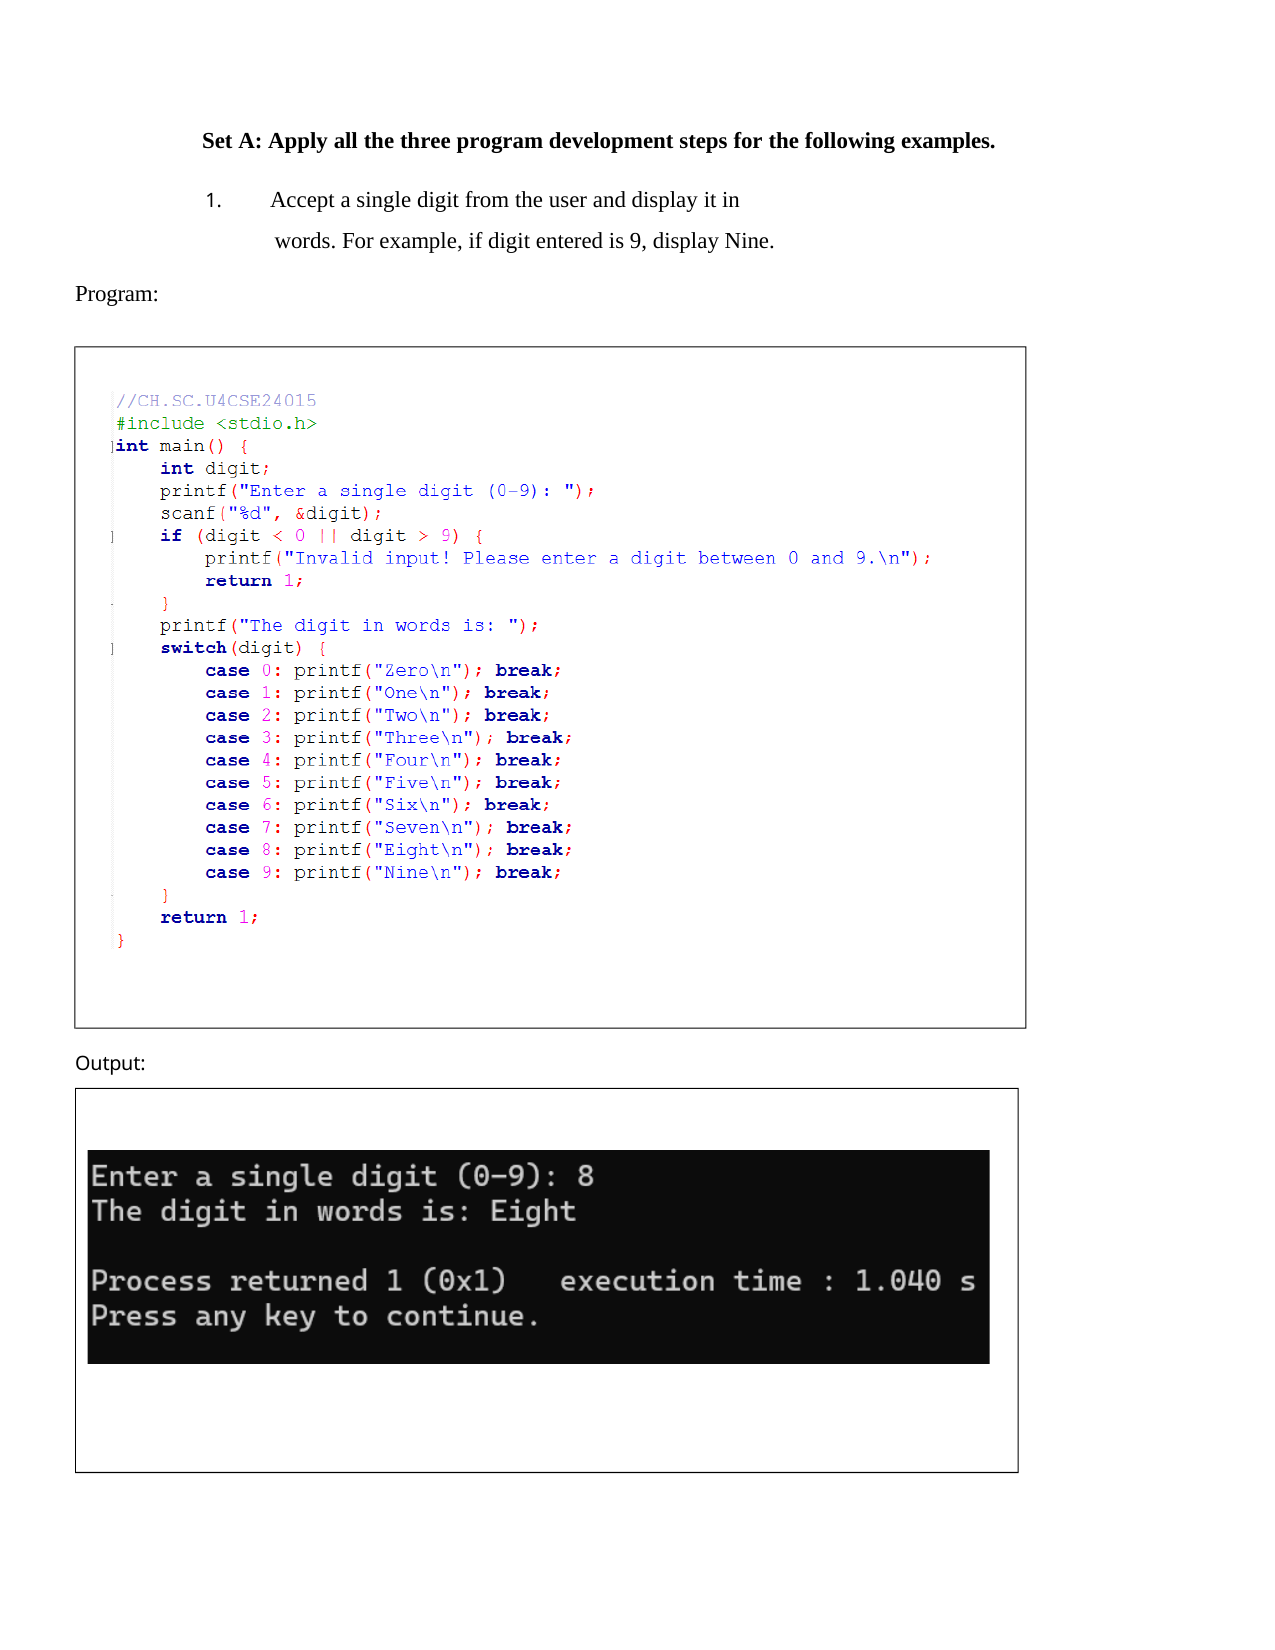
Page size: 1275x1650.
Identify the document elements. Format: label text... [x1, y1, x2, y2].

text Program: [75, 281, 1275, 307]
subtitle Set A: Apply all the three program development steps for the following examples. [202, 127, 1275, 153]
list Accept a single digit from the user and display it in words. For example, if digit entered is 9, display Nine. [205, 186, 803, 253]
picture [110, 391, 951, 948]
picture [86, 1150, 989, 1363]
